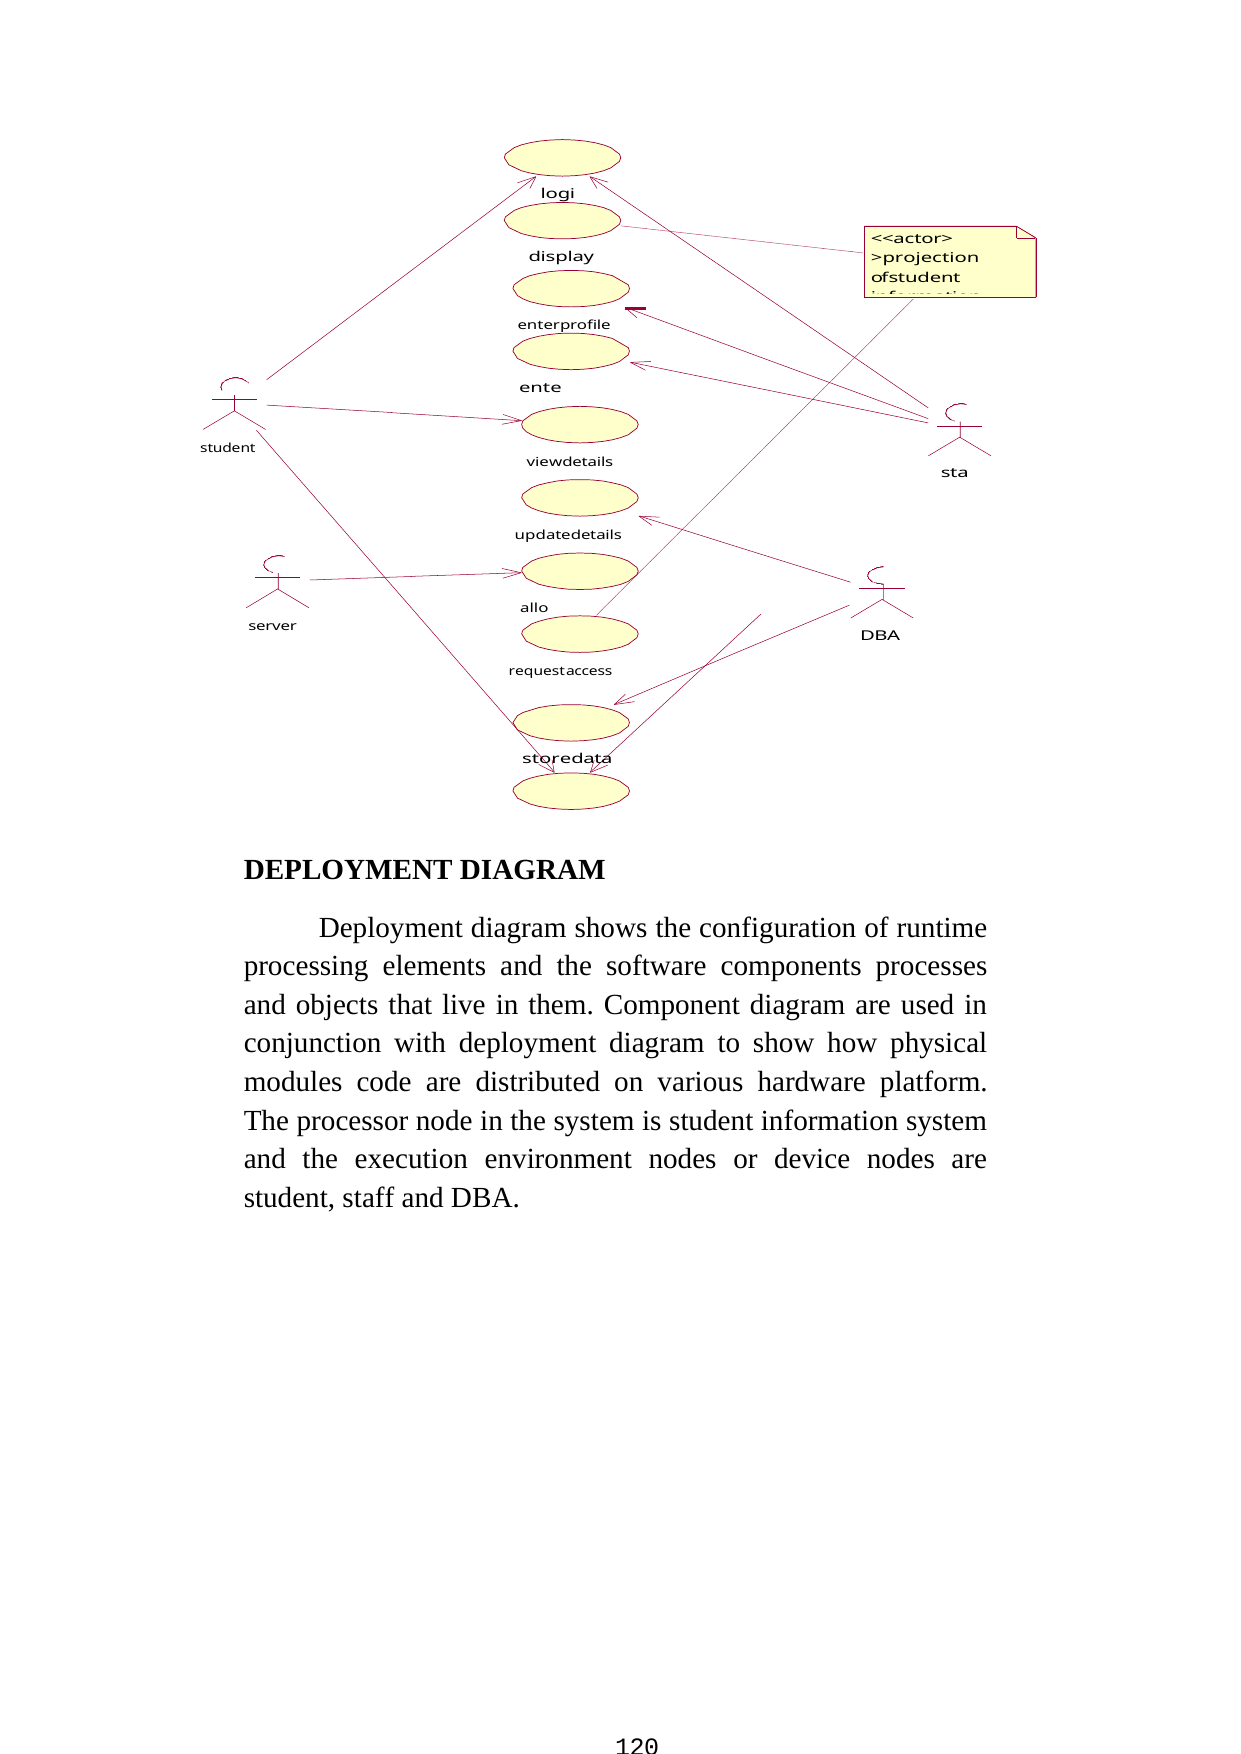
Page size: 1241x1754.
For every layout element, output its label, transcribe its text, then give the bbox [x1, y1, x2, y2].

picture [263, 555, 285, 577]
picture [945, 427, 967, 438]
subtitle DEPLOYMENT DIAGRAM [243, 852, 1196, 886]
picture [263, 578, 285, 589]
picture [945, 403, 967, 426]
text Deployment diagram shows the configuration of runtime processing elements and the software components processes and objects that live in them. Component diagram are used in conjunction with deployment diagram to show how physical modules code are distributed on various hardware platform. The processor node in the system is student information system and the execution environment nodes or device nodes are student, staff and DBA. [243, 910, 988, 1213]
picture [867, 589, 884, 600]
picture [867, 566, 884, 588]
picture [220, 377, 249, 391]
